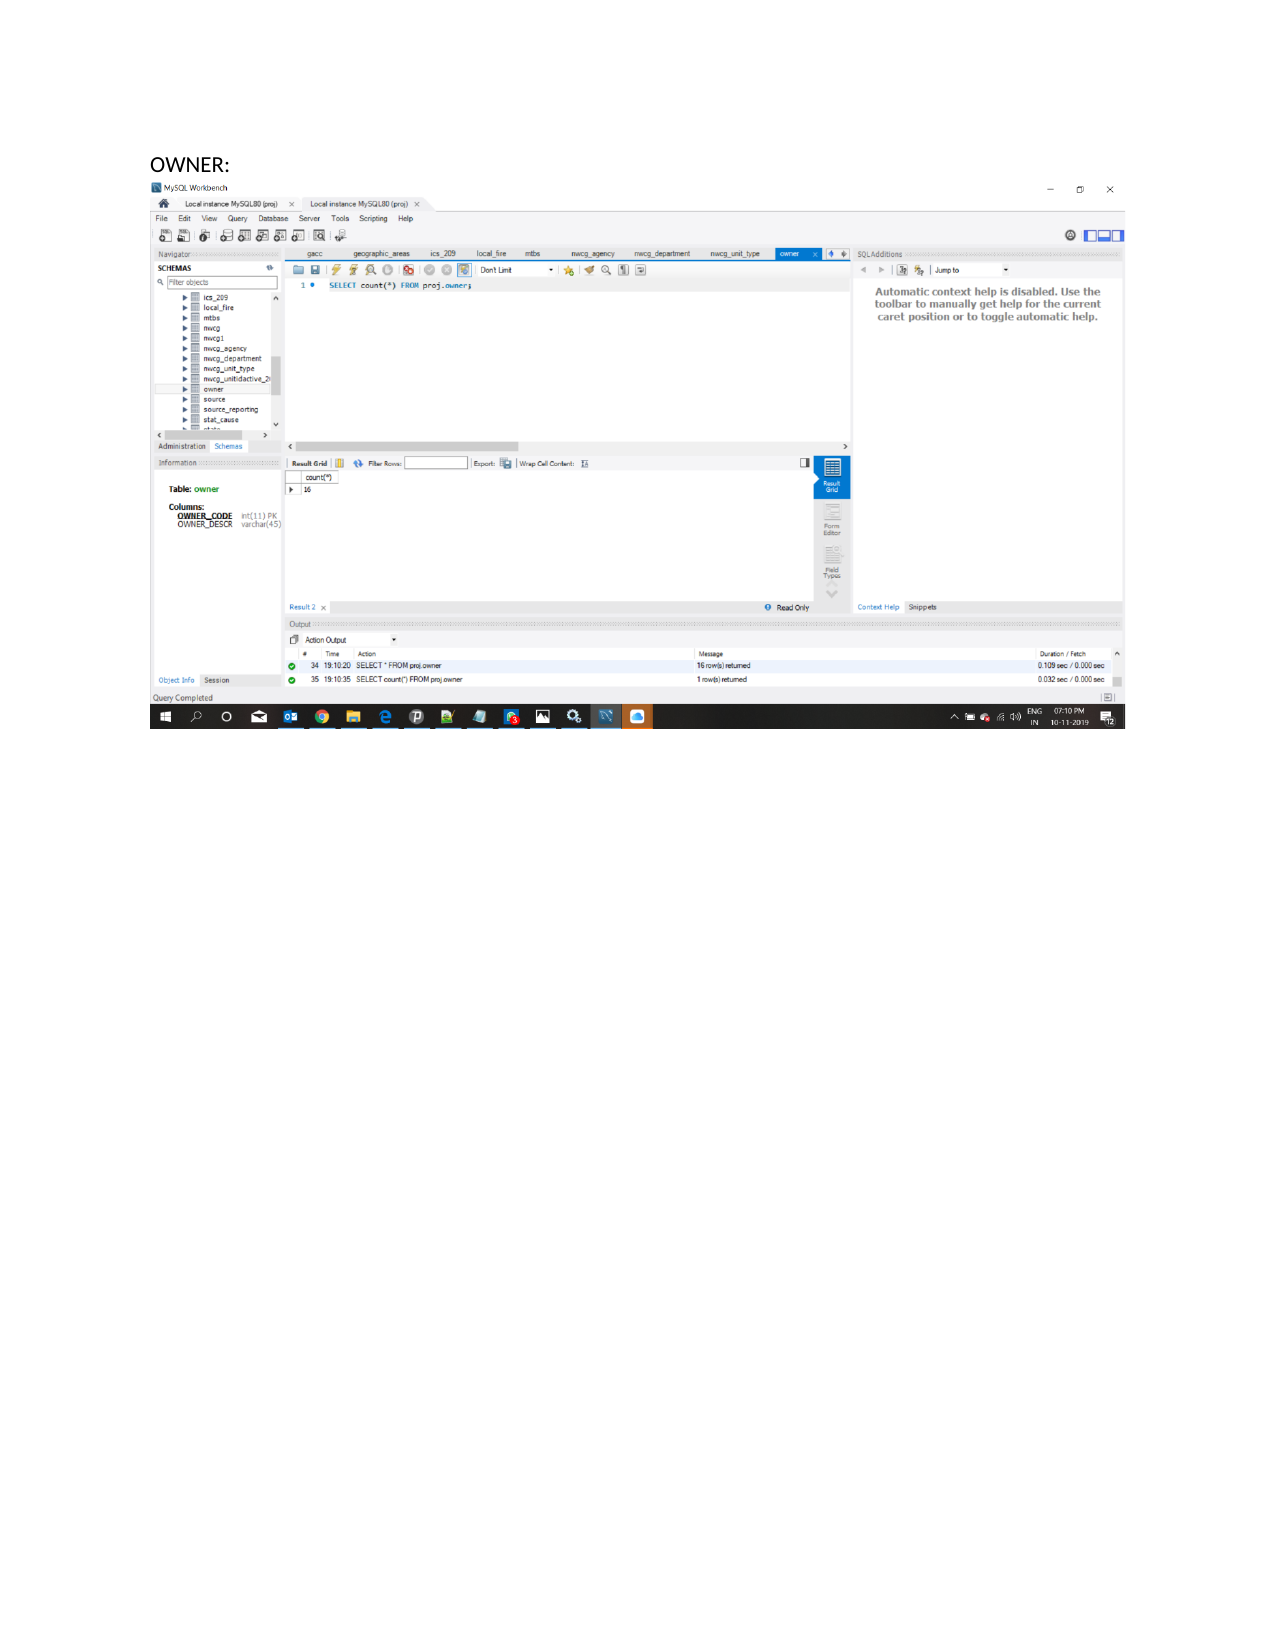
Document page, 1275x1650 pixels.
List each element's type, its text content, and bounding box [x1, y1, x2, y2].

picture [150, 180, 1125, 729]
text OWNER: [150, 150, 1125, 180]
